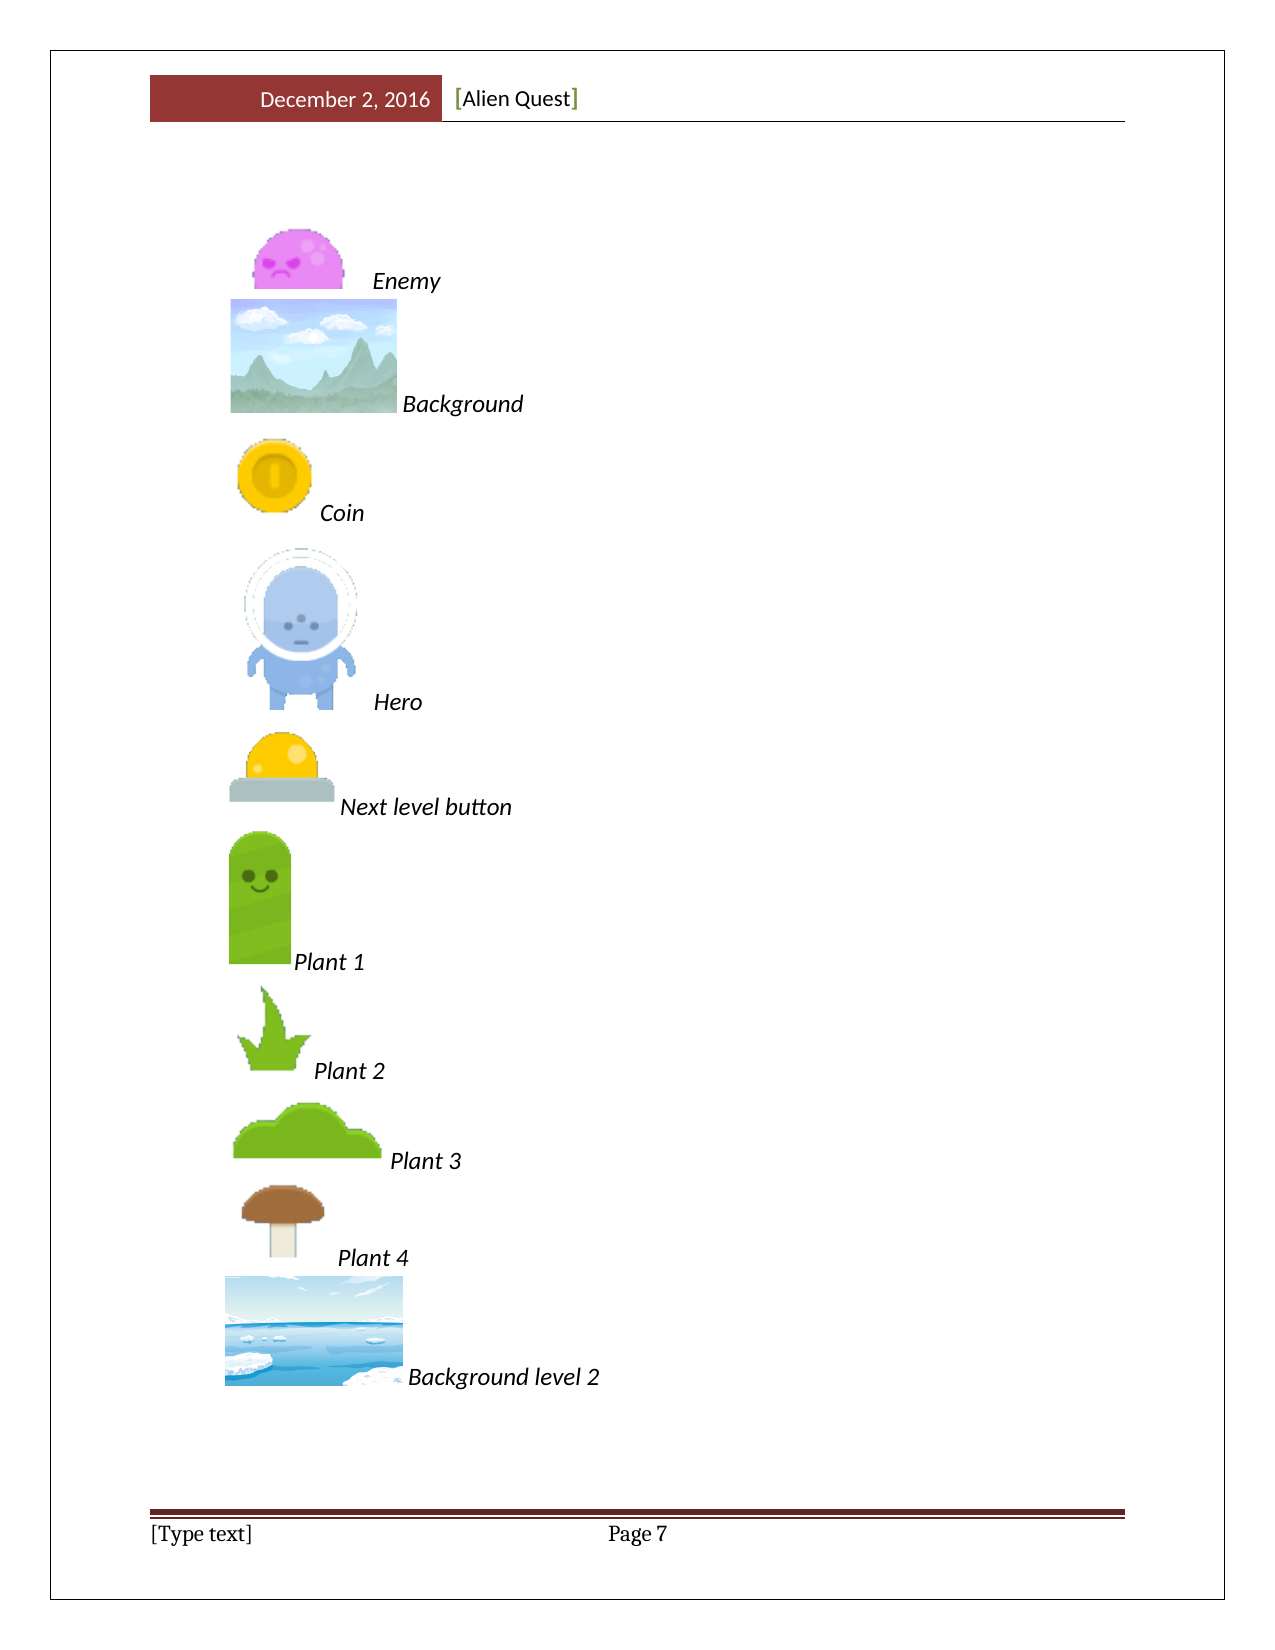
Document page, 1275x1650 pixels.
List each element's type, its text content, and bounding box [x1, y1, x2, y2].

list Enemy [225, 194, 1125, 295]
picture [225, 981, 314, 1080]
list Coin [225, 423, 1125, 528]
list Hero [225, 532, 1125, 716]
picture [225, 1090, 390, 1170]
picture [225, 1180, 338, 1267]
list Plant 1 [225, 826, 1125, 976]
list Plant 3 [225, 1090, 1125, 1175]
picture [230, 299, 397, 413]
list Background level 2 [225, 1277, 1125, 1392]
picture [225, 423, 320, 522]
picture [225, 720, 340, 816]
list Plant 4 [225, 1180, 1125, 1272]
picture [225, 1276, 403, 1386]
picture [225, 532, 374, 710]
picture [225, 826, 294, 971]
list Next level button [225, 721, 1125, 822]
list Plant 2 [225, 981, 1125, 1086]
list Background [225, 300, 1125, 418]
picture [225, 194, 373, 289]
